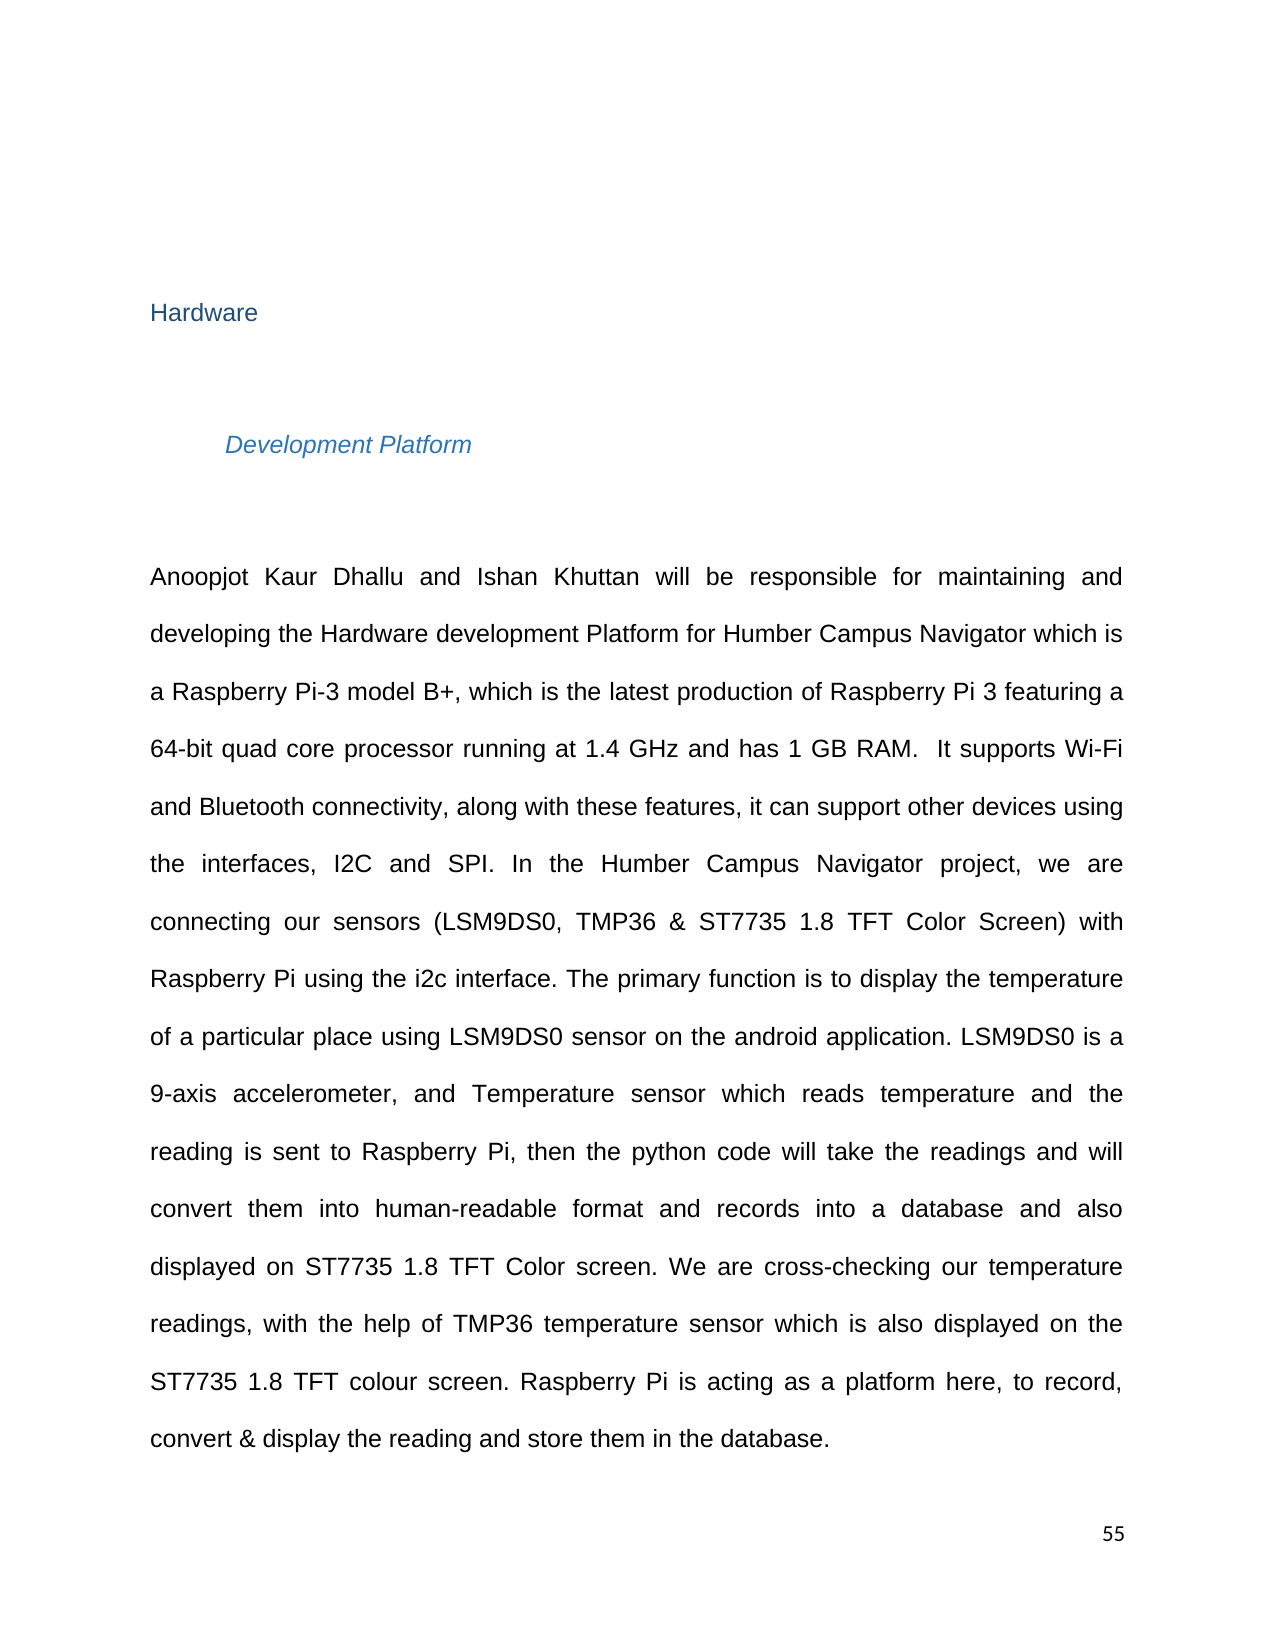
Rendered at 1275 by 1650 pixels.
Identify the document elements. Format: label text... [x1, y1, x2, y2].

subtitle Development Platform [150, 430, 1125, 459]
subtitle Hardware [150, 298, 1125, 327]
text Anoopjot Kaur Dhallu and Ishan Khuttan will be responsible for maintaining and developing the Hardware development Platform for Humber Campus Navigator which is a Raspberry Pi-3 model B+, which is the latest production of Raspberry Pi 3 featuring a 64-bit quad core processor running at 1.4 GHz and has 1 GB RAM. It supports Wi-Fi and Bluetooth connectivity, along with these features, it can support other devices using the interfaces, I2C and SPI. In the Humber Campus Navigator project, we are connecting our sensors (LSM9DS0, TMP36 & ST7735 1.8 TFT Color Screen) with Raspberry Pi using the i2c interface. The primary function is to display the temperature of a particular place using LSM9DS0 sensor on the android application. LSM9DS0 is a 9-axis accelerometer, and Temperature sensor which reads temperature and the reading is sent to Raspberry Pi, then the python code will take the readings and will convert them into human-readable format and records into a database and also displayed on ST7735 1.8 TFT Color screen. We are cross-checking our temperature readings, with the help of TMP36 temperature sensor which is also displayed on the ST7735 1.8 TFT colour screen. Raspberry Pi is acting as a platform here, to record, convert & display the reading and store them in the database. [150, 562, 1125, 1453]
